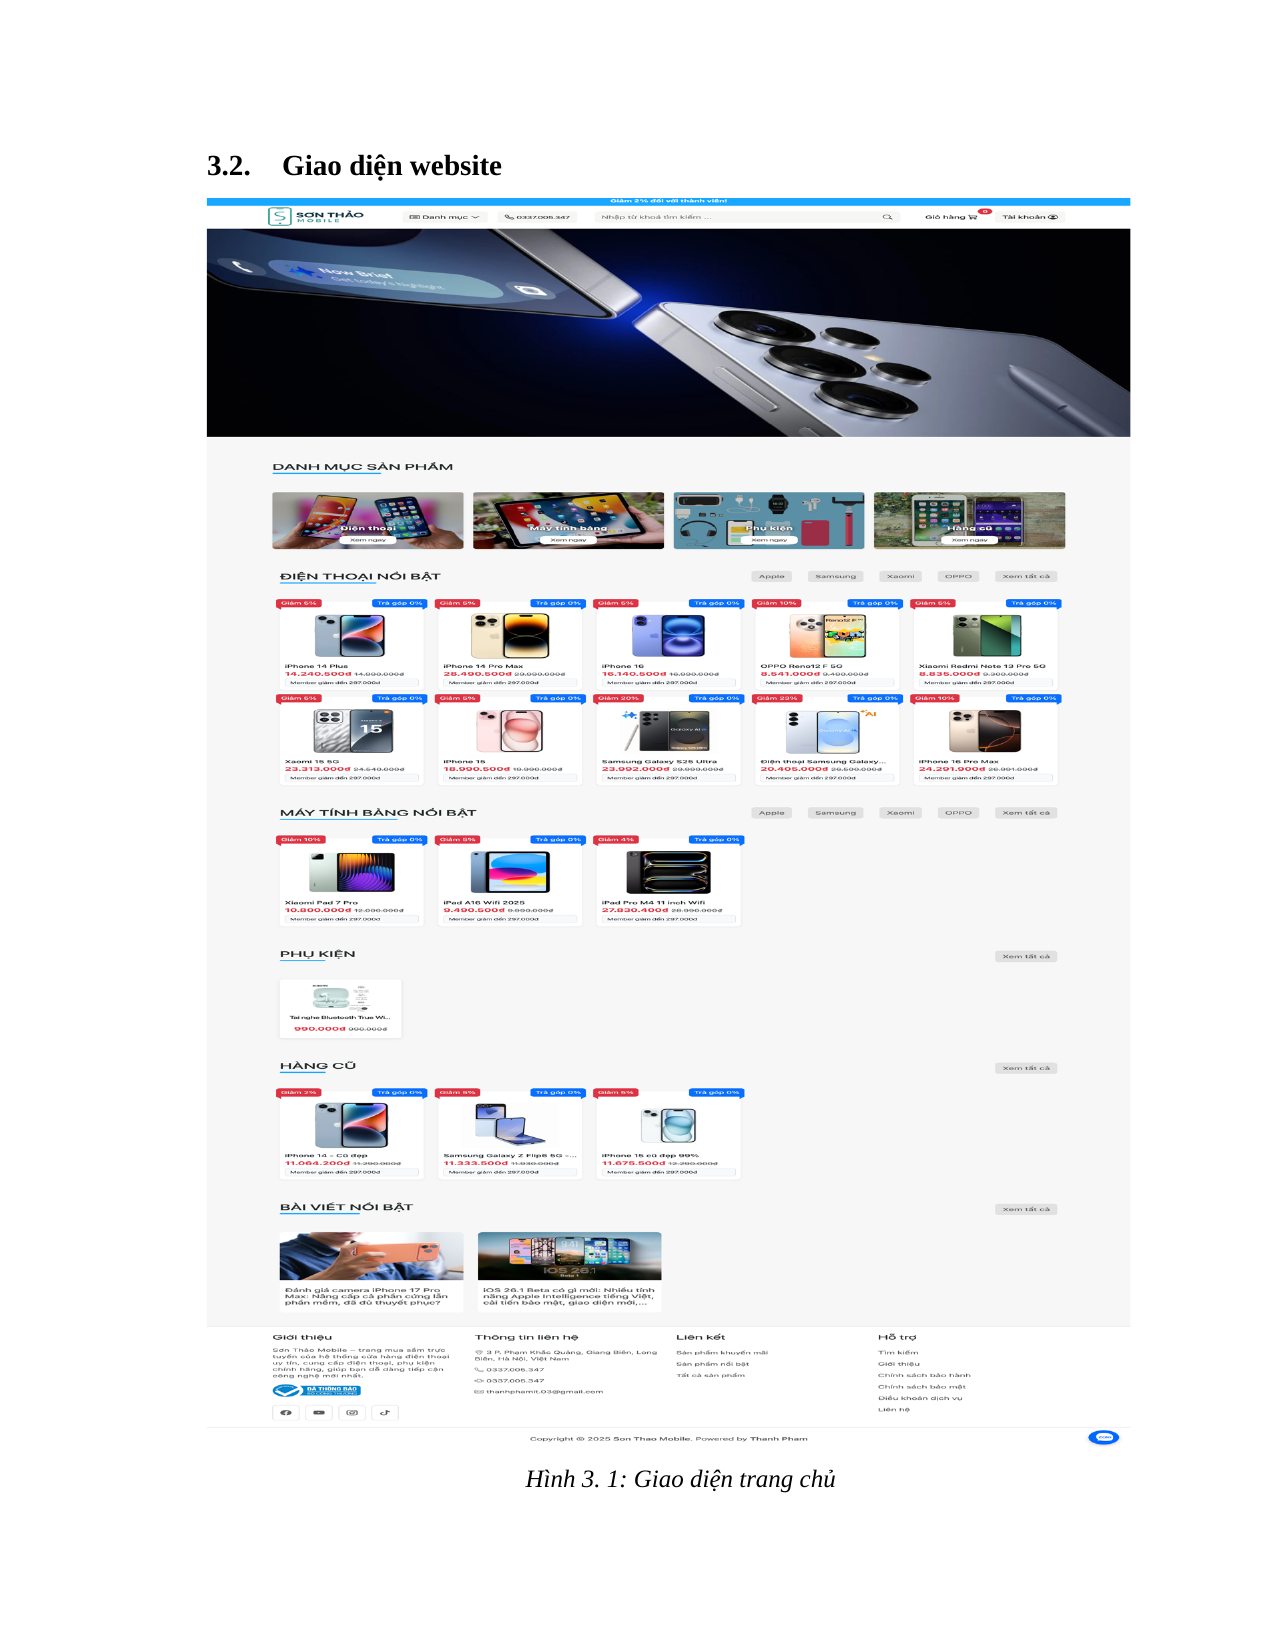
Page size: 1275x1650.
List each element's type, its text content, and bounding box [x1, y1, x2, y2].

picture [206, 198, 1131, 1450]
text 3.2. Giao diện website [207, 148, 1157, 181]
text Hình 3. 1: Giao diện trang chủ [207, 1464, 1157, 1493]
